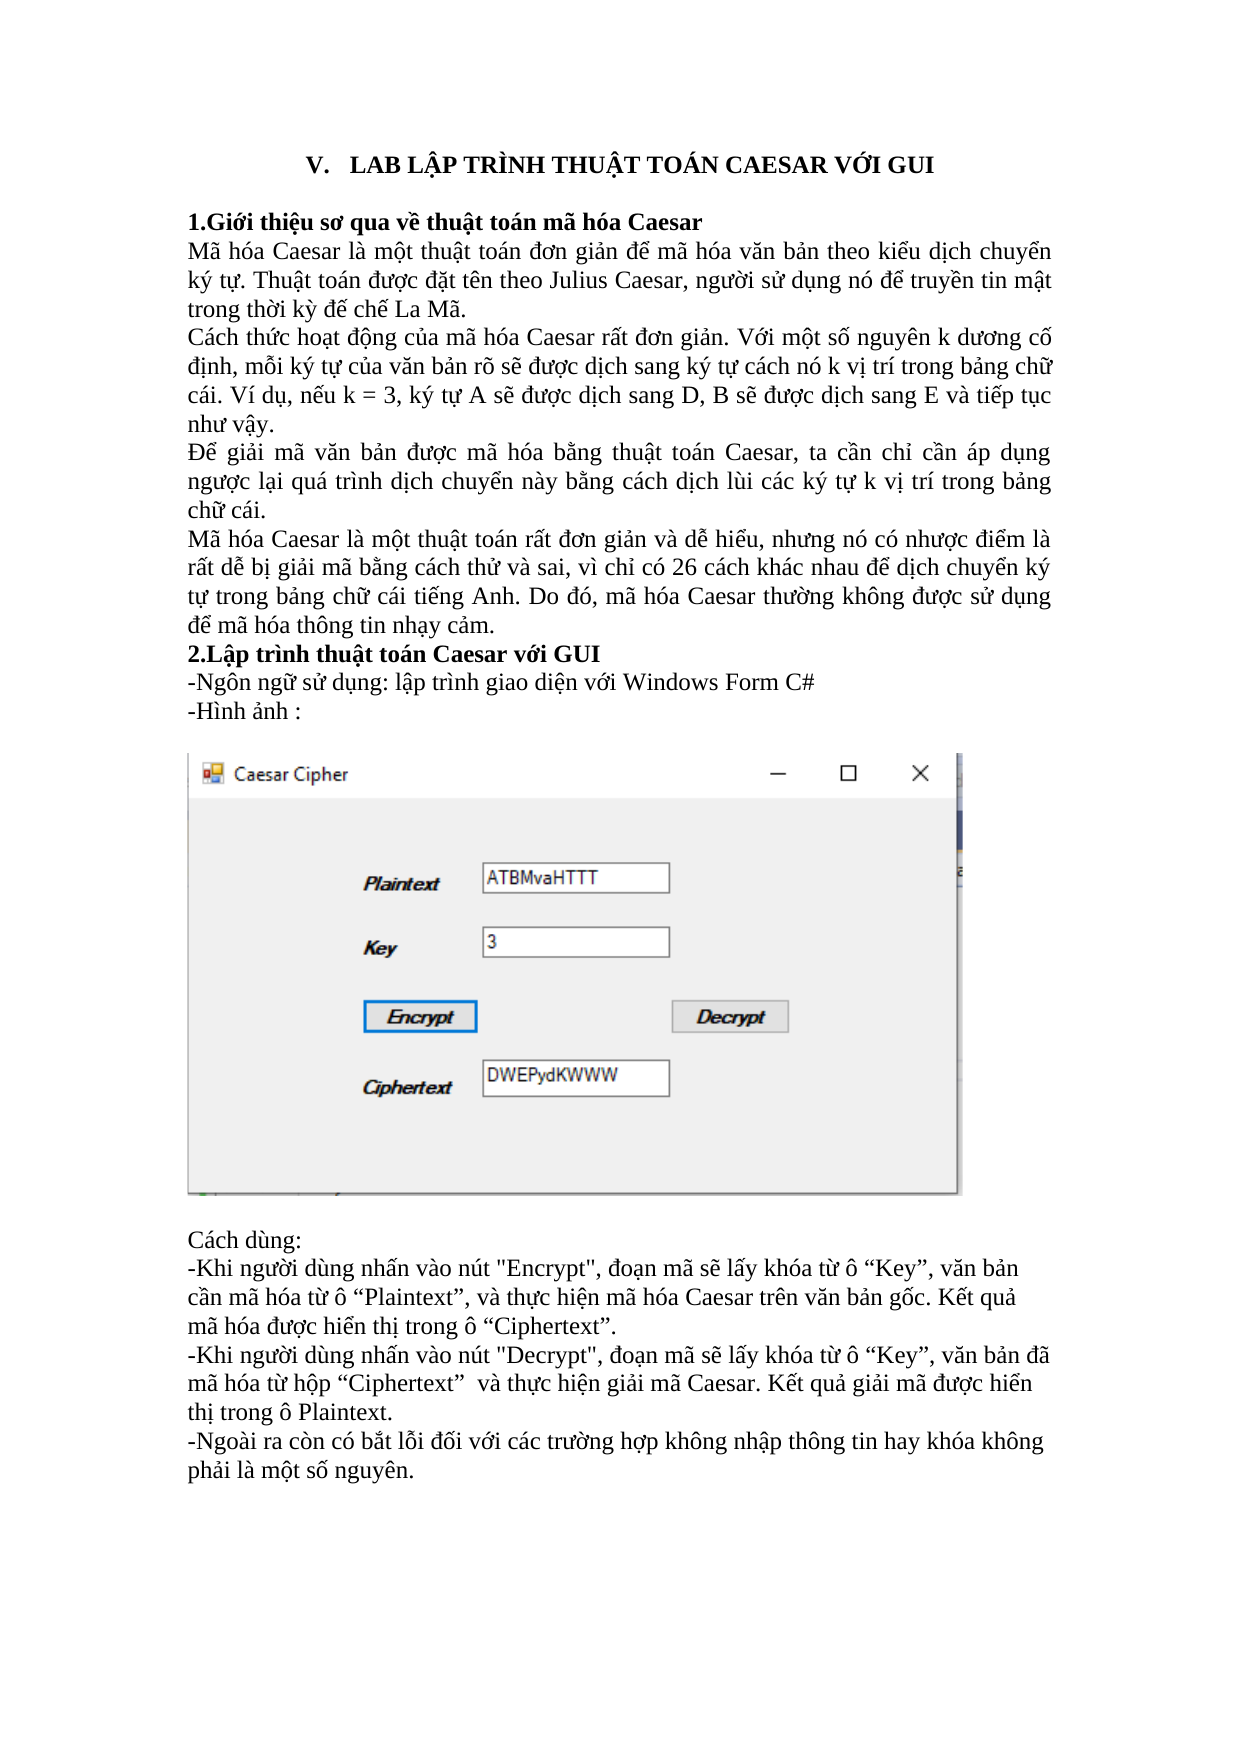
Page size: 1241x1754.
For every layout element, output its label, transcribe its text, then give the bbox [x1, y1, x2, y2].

text Cách thức hoạt động của mã hóa Caesar rất đơn giản. Với một số nguyên k dương cố định, mỗi ký tự của văn bản rõ sẽ được dịch sang ký tự cách nó k vị trí trong bảng chữ cái. Ví dụ, nếu k = 3, ký tự A sẽ được dịch sang D, B sẽ được dịch sang E và tiếp tục như vậy. [187, 322, 1053, 437]
text -Khi người dùng nhấn vào nút "Decrypt", đoạn mã sẽ lấy khóa từ ô “Key”, văn bản đã mã hóa từ hộp “Ciphertext” và thực hiện giải mã Caesar. Kết quả giải mã được hiển thị trong ô Plaintext. [187, 1340, 1053, 1426]
text Mã hóa Caesar là một thuật toán đơn giản để mã hóa văn bản theo kiểu dịch chuyển ký tự. Thuật toán được đặt tên theo Julius Caesar, người sử dụng nó để truyền tin mật trong thời kỳ đế chế La Mã. [187, 236, 1053, 322]
text -Ngôn ngữ sử dụng: lập trình giao diện với Windows Form C# [187, 667, 1053, 696]
list LAB LẬP TRÌNH THUẬT TOÁN CAESAR VỚI GUI [187, 150, 1053, 179]
list 2.Lập trình thuật toán Caesar với GUI [187, 639, 1053, 667]
text -Khi người dùng nhấn vào nút "Encrypt", đoạn mã sẽ lấy khóa từ ô “Key”, văn bản cần mã hóa từ ô “Plaintext”, và thực hiện mã hóa Caesar trên văn bản gốc. Kết quả mã hóa được hiển thị trong ô “Ciphertext”. [187, 1253, 1053, 1340]
picture [187, 753, 963, 1196]
text Cách dùng: [187, 1225, 1053, 1253]
list 1.Giới thiệu sơ qua về thuật toán mã hóa Caesar [187, 207, 1053, 236]
text -Hình ảnh : [187, 696, 1053, 725]
text Để giải mã văn bản được mã hóa bằng thuật toán Caesar, ta cần chỉ cần áp dụng ngược lại quá trình dịch chuyển này bằng cách dịch lùi các ký tự k vị trí trong bảng chữ cái. [187, 437, 1053, 524]
text -Ngoài ra còn có bắt lỗi đối với các trường hợp không nhập thông tin hay khóa không phải là một số nguyên. [187, 1426, 1053, 1483]
text Mã hóa Caesar là một thuật toán rất đơn giản và dễ hiểu, nhưng nó có nhược điểm là rất dễ bị giải mã bằng cách thử và sai, vì chỉ có 26 cách khác nhau để dịch chuyển ký tự trong bảng chữ cái tiếng Anh. Do đó, mã hóa Caesar thường không được sử dụng để mã hóa thông tin nhạy cảm. [187, 524, 1053, 639]
